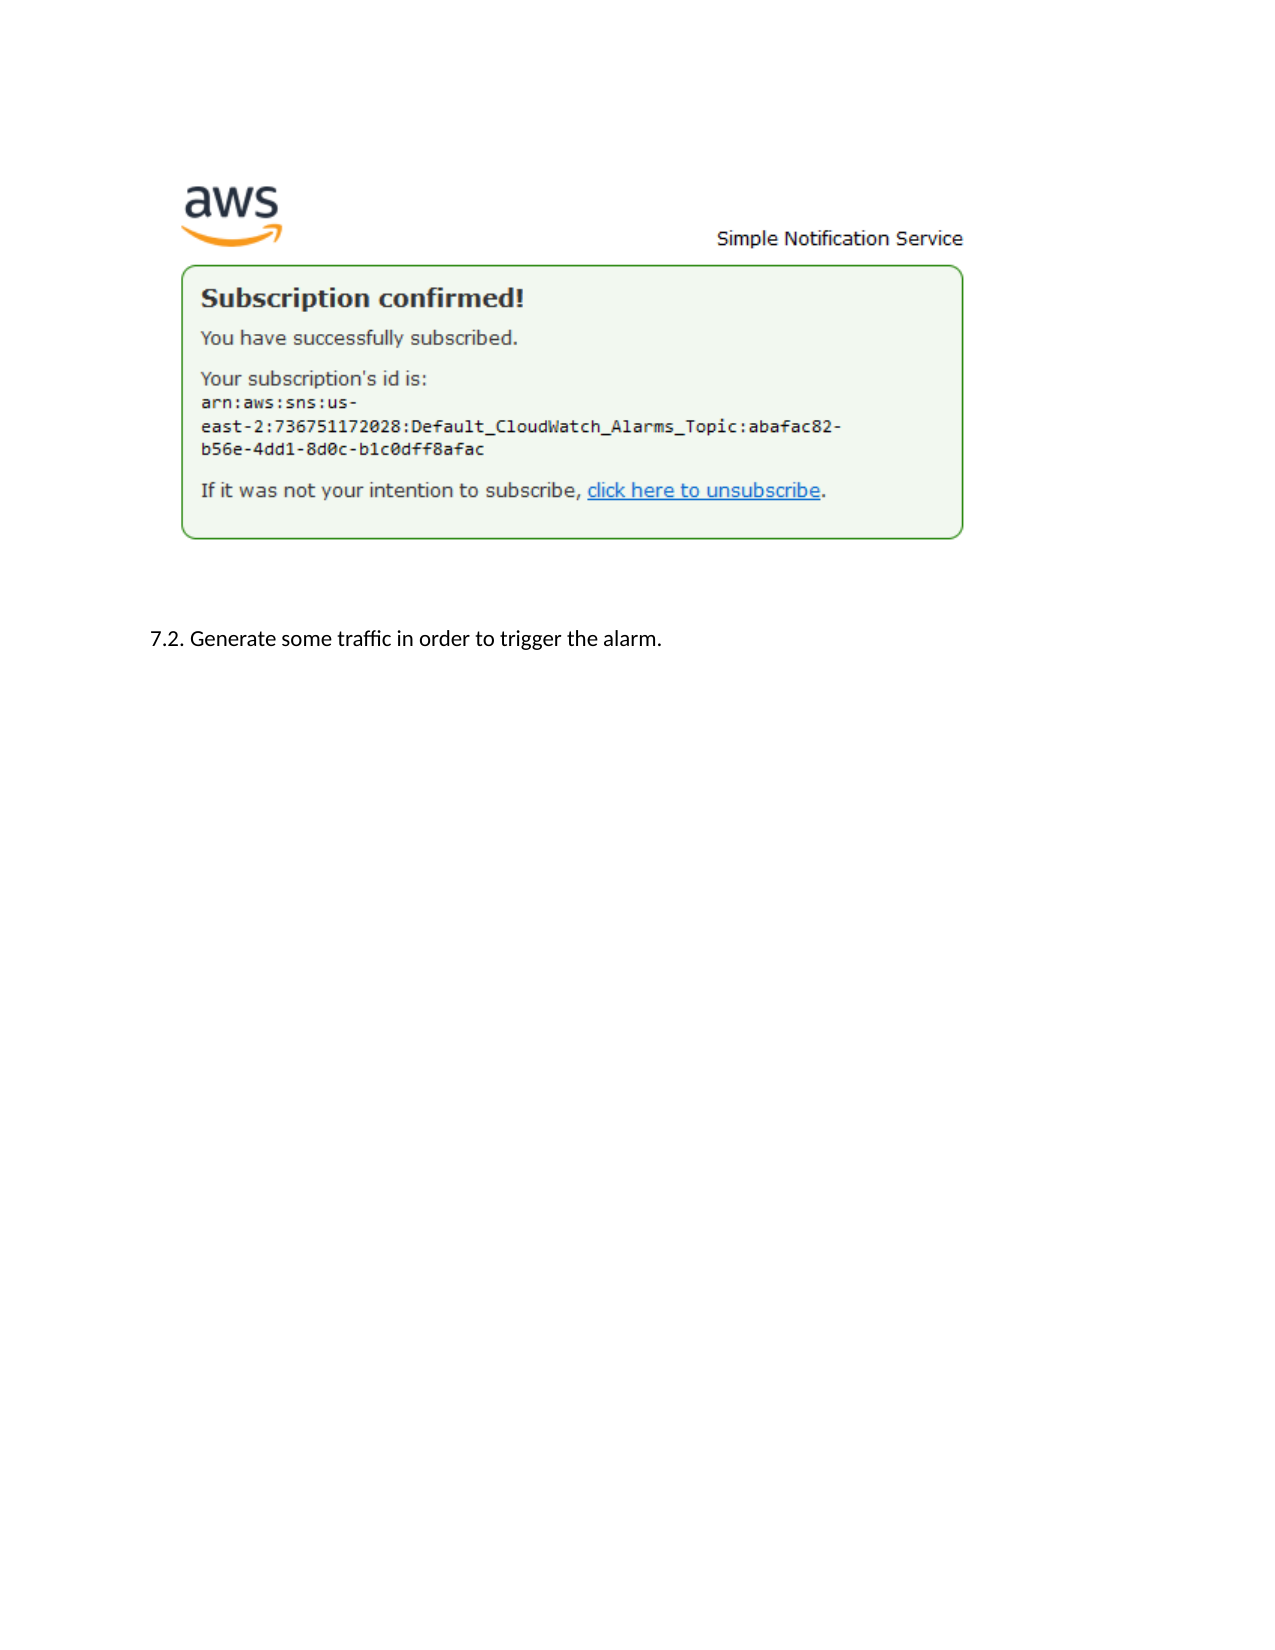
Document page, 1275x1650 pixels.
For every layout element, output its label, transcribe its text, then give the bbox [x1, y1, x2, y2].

text 7.2. Generate some traffic in order to trigger the alarm. [150, 624, 1125, 652]
picture [150, 150, 1125, 605]
